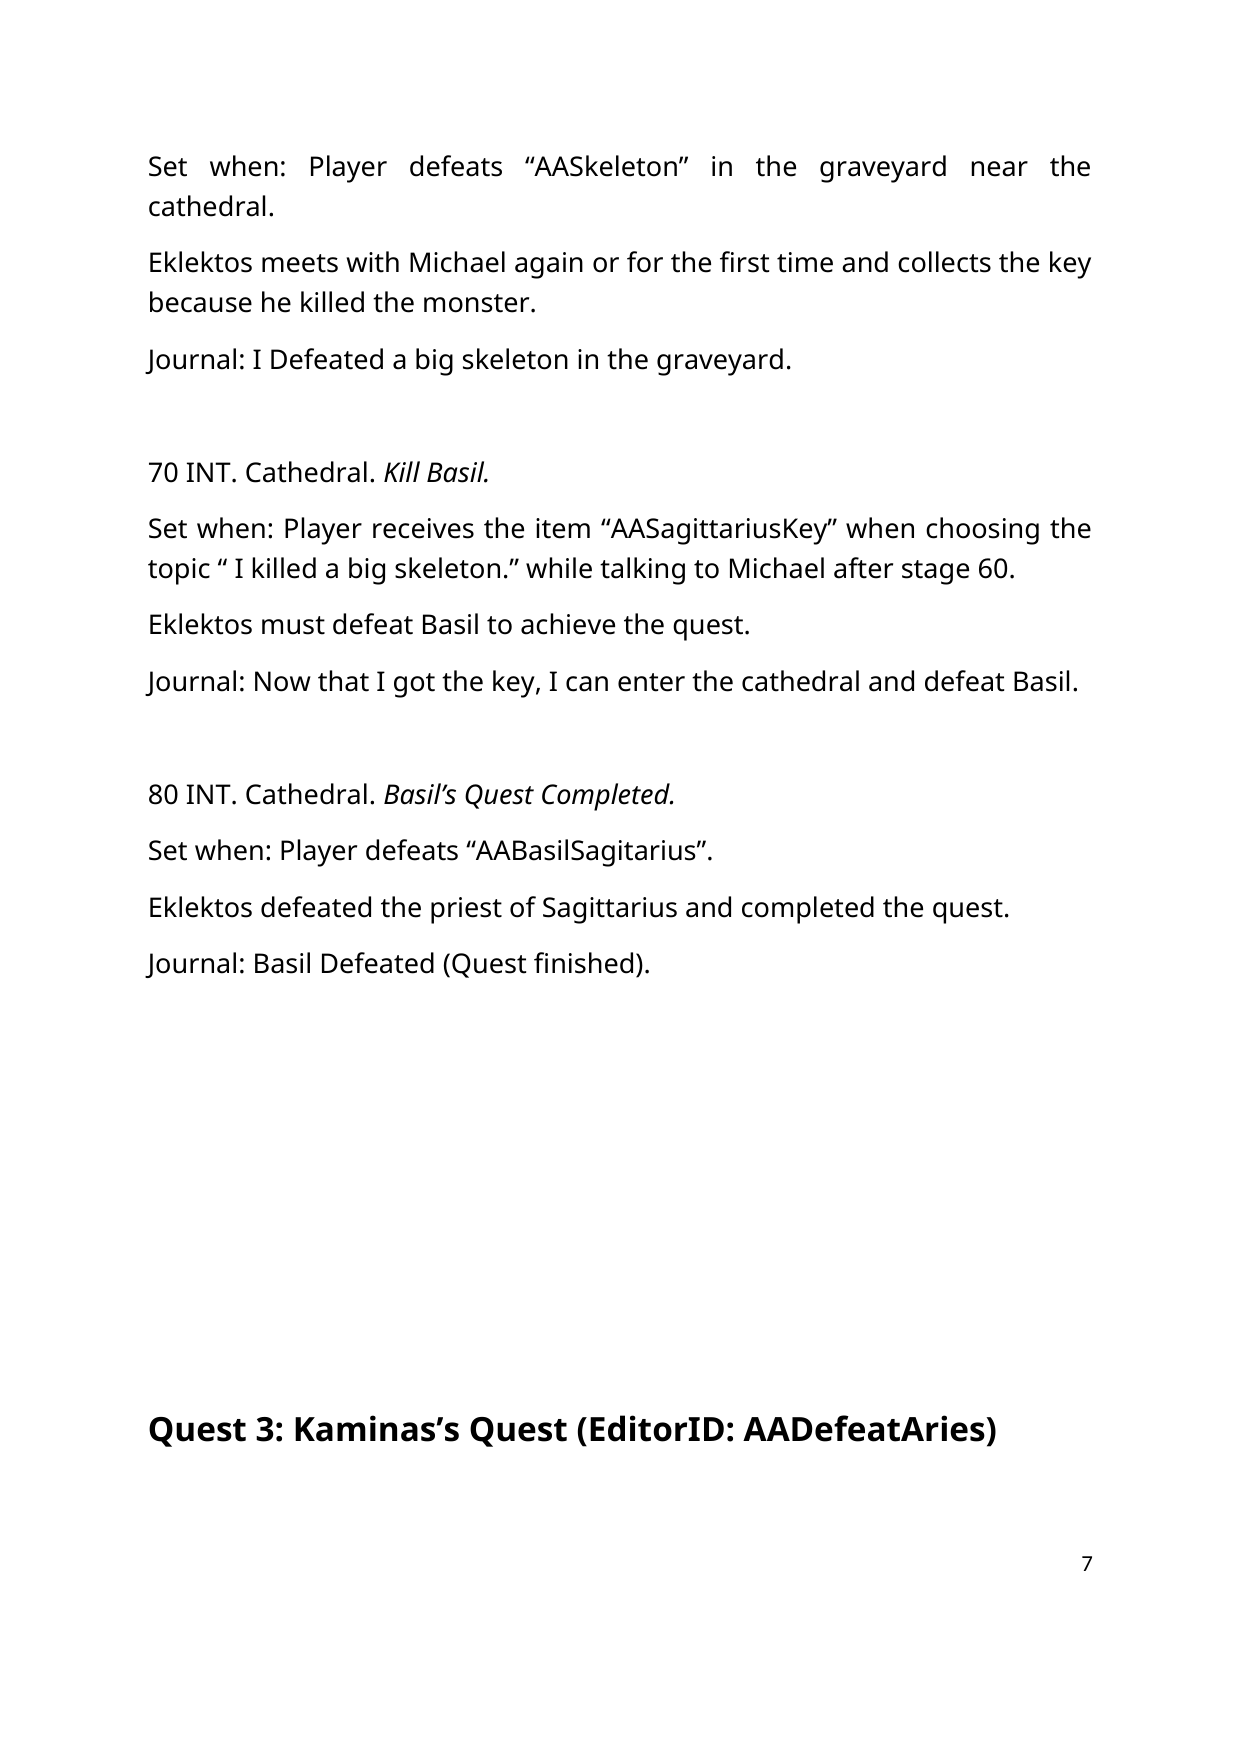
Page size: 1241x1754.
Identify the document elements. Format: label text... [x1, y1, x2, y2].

text Eklektos defeated the priest of Sagittarius and completed the quest. [148, 888, 1093, 925]
text 70 INT. Cathedral. Kill Basil. [148, 453, 1093, 490]
text Journal: Now that I got the key, I can enter the cathedral and defeat Basil. [148, 662, 1093, 699]
text Eklektos must defeat Basil to achieve the quest. [148, 606, 1093, 643]
text Journal: Basil Defeated (Quest finished). [148, 944, 1093, 981]
text Journal: I Defeated a big skeleton in the graveyard. [148, 340, 1093, 377]
text Set when: Player receives the item “AASagittariusKey” when choosing the topic “ I killed a big skeleton.” while talking to Michael after stage 60. [148, 509, 1093, 586]
text 80 INT. Cathedral. Basil’s Quest Completed. [148, 775, 1093, 812]
text Set when: Player defeats “AASkeleton” in the graveyard near the cathedral. [148, 148, 1093, 224]
text Set when: Player defeats “AABasilSagitarius”. [148, 832, 1093, 868]
text Quest 3: Kaminas’s Quest (EditorID: AADefeatAries) [148, 1405, 1093, 1451]
text Eklektos meets with Michael again or for the first time and collects the key because he killed the monster. [148, 244, 1093, 321]
